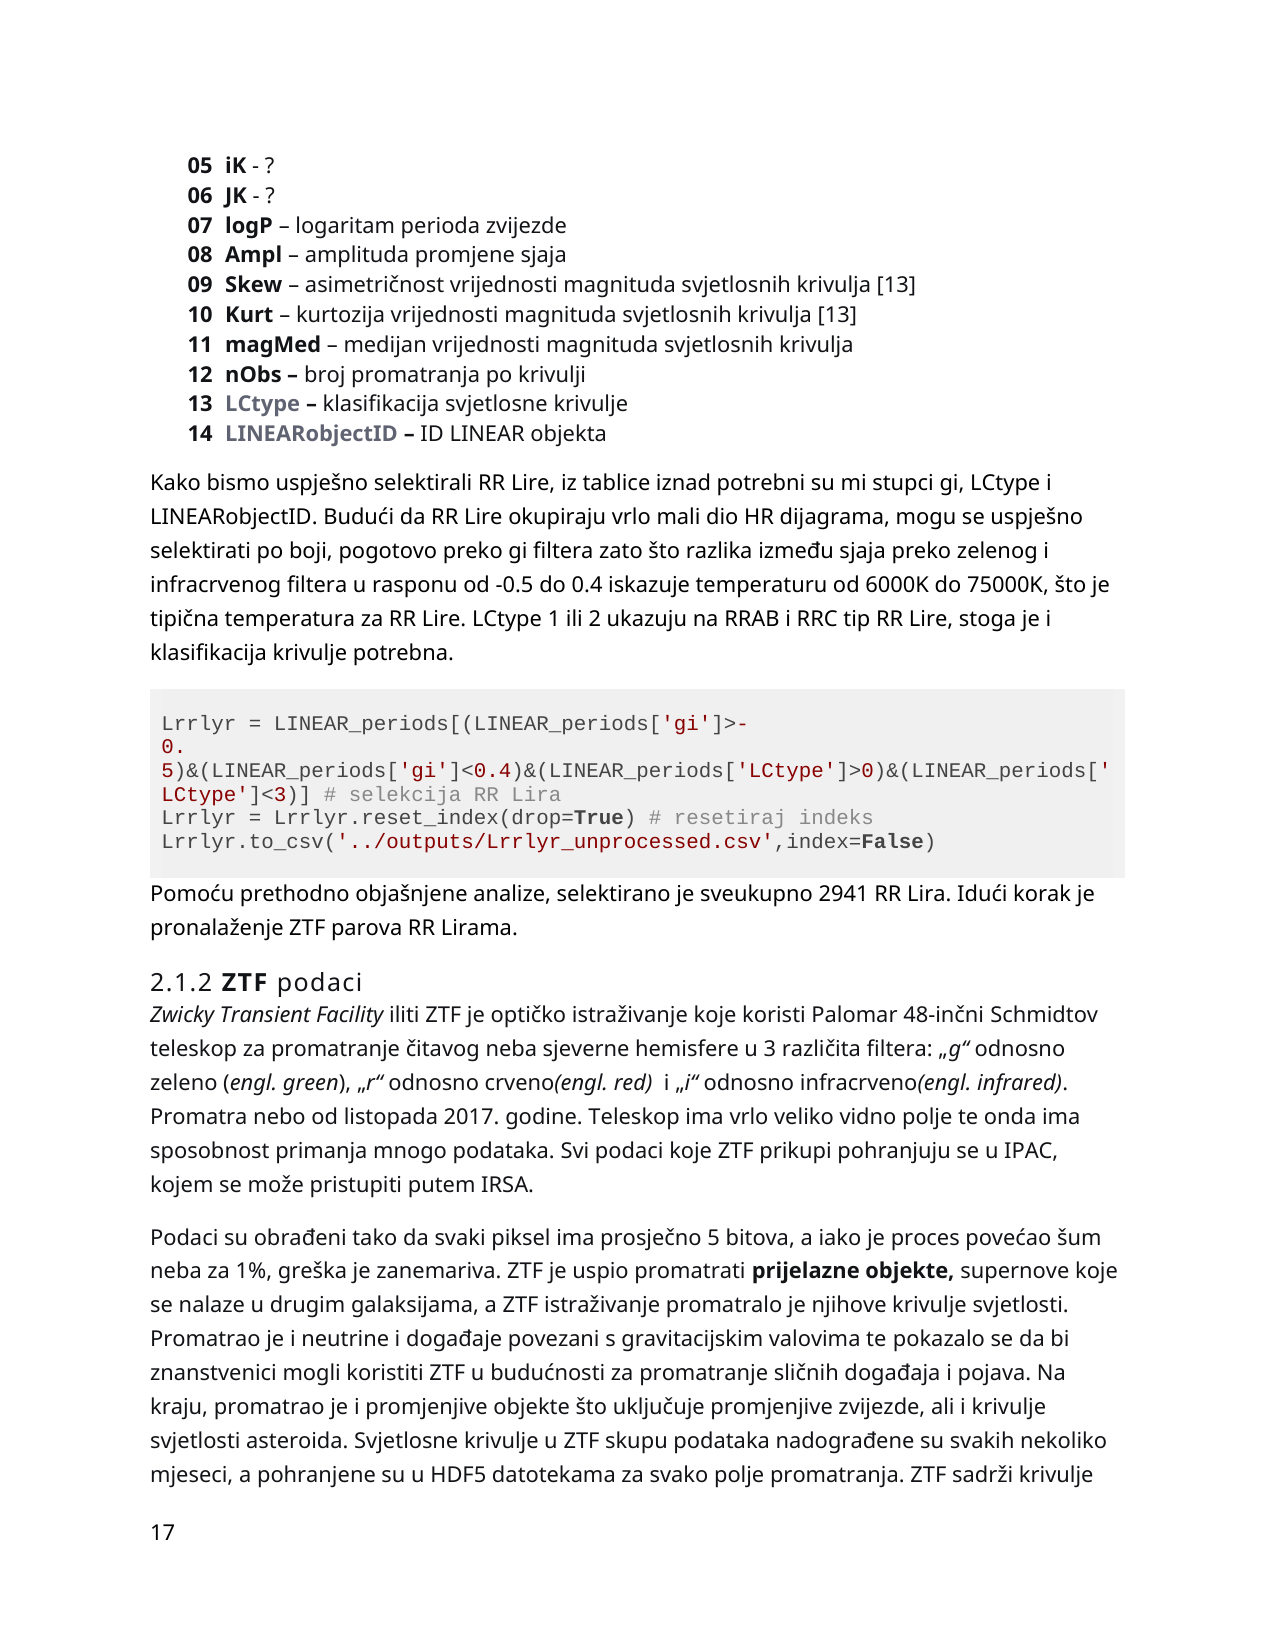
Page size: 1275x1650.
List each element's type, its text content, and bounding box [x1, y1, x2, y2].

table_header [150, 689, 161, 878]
list nObs – broj promatranja po krivulji [187, 358, 1125, 388]
text Kako bismo uspješno selektirali RR Lire, iz tablice iznad potrebni su mi stupci gi, LCtype i LINEARobjectID. Budući da RR Lire okupiraju vrlo mali dio HR dijagrama, mogu se uspješno selektirati po boji, pogotovo preko gi filtera zato što razlika između sjaja preko zelenog i infracrvenog filtera u rasponu od -0.5 do 0.4 iskazuje temperaturu od 6000K do 75000K, što je tipična temperatura za RR Lire. LCtype 1 ili 2 ukazuju na RRAB i RRC tip RR Lire, stoga je i klasifikacija krivulje potrebna. [150, 467, 1125, 666]
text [150, 1222, 1125, 1489]
list Skew – asimetričnost vrijednosti magnituda svjetlosnih krivulja [13] [187, 269, 1125, 299]
text Pomoću prethodno objašnjene analize, selektirano je sveukupno 2941 RR Lira. Idući korak je pronalaženje ZTF parova RR Lirama. [150, 878, 1125, 942]
list iK - ? [187, 150, 1125, 180]
list Ampl – amplituda promjene sjaja [187, 239, 1125, 269]
list JK - ? [187, 180, 1125, 209]
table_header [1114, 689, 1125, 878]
list LCtype – klasifikacija svjetlosne krivulje [187, 388, 1125, 418]
list logP – logaritam perioda zvijezde [187, 209, 1125, 239]
subtitle 2.1.2 ZTF podaci [150, 965, 1125, 999]
list Kurt – kurtozija vrijednosti magnituda svjetlosnih krivulja [13] [187, 299, 1125, 329]
text Zwicky Transient Facility iliti ZTF je optičko istraživanje koje koristi Palomar 48-inčni Schmidtov teleskop za promatranje čitavog neba sjeverne hemisfere u 3 različita filtera: „g“ odnosno zeleno (engl. green), „r“ odnosno crveno(engl. red) i „i“ odnosno infracrveno(engl. infrared). Promatra nebo od listopada 2017. godine. Teleskop ima vrlo veliko vidno polje te onda ima sposobnost primanja mnogo podataka. Svi podaci koje ZTF prikupi pohranjuju se u IPAC, kojem se može pristupiti putem IRSA. [150, 999, 1125, 1199]
list LINEARobjectID – ID LINEAR objekta [187, 418, 1125, 448]
list magMed – medijan vrijednosti magnituda svjetlosnih krivulja [187, 329, 1125, 358]
